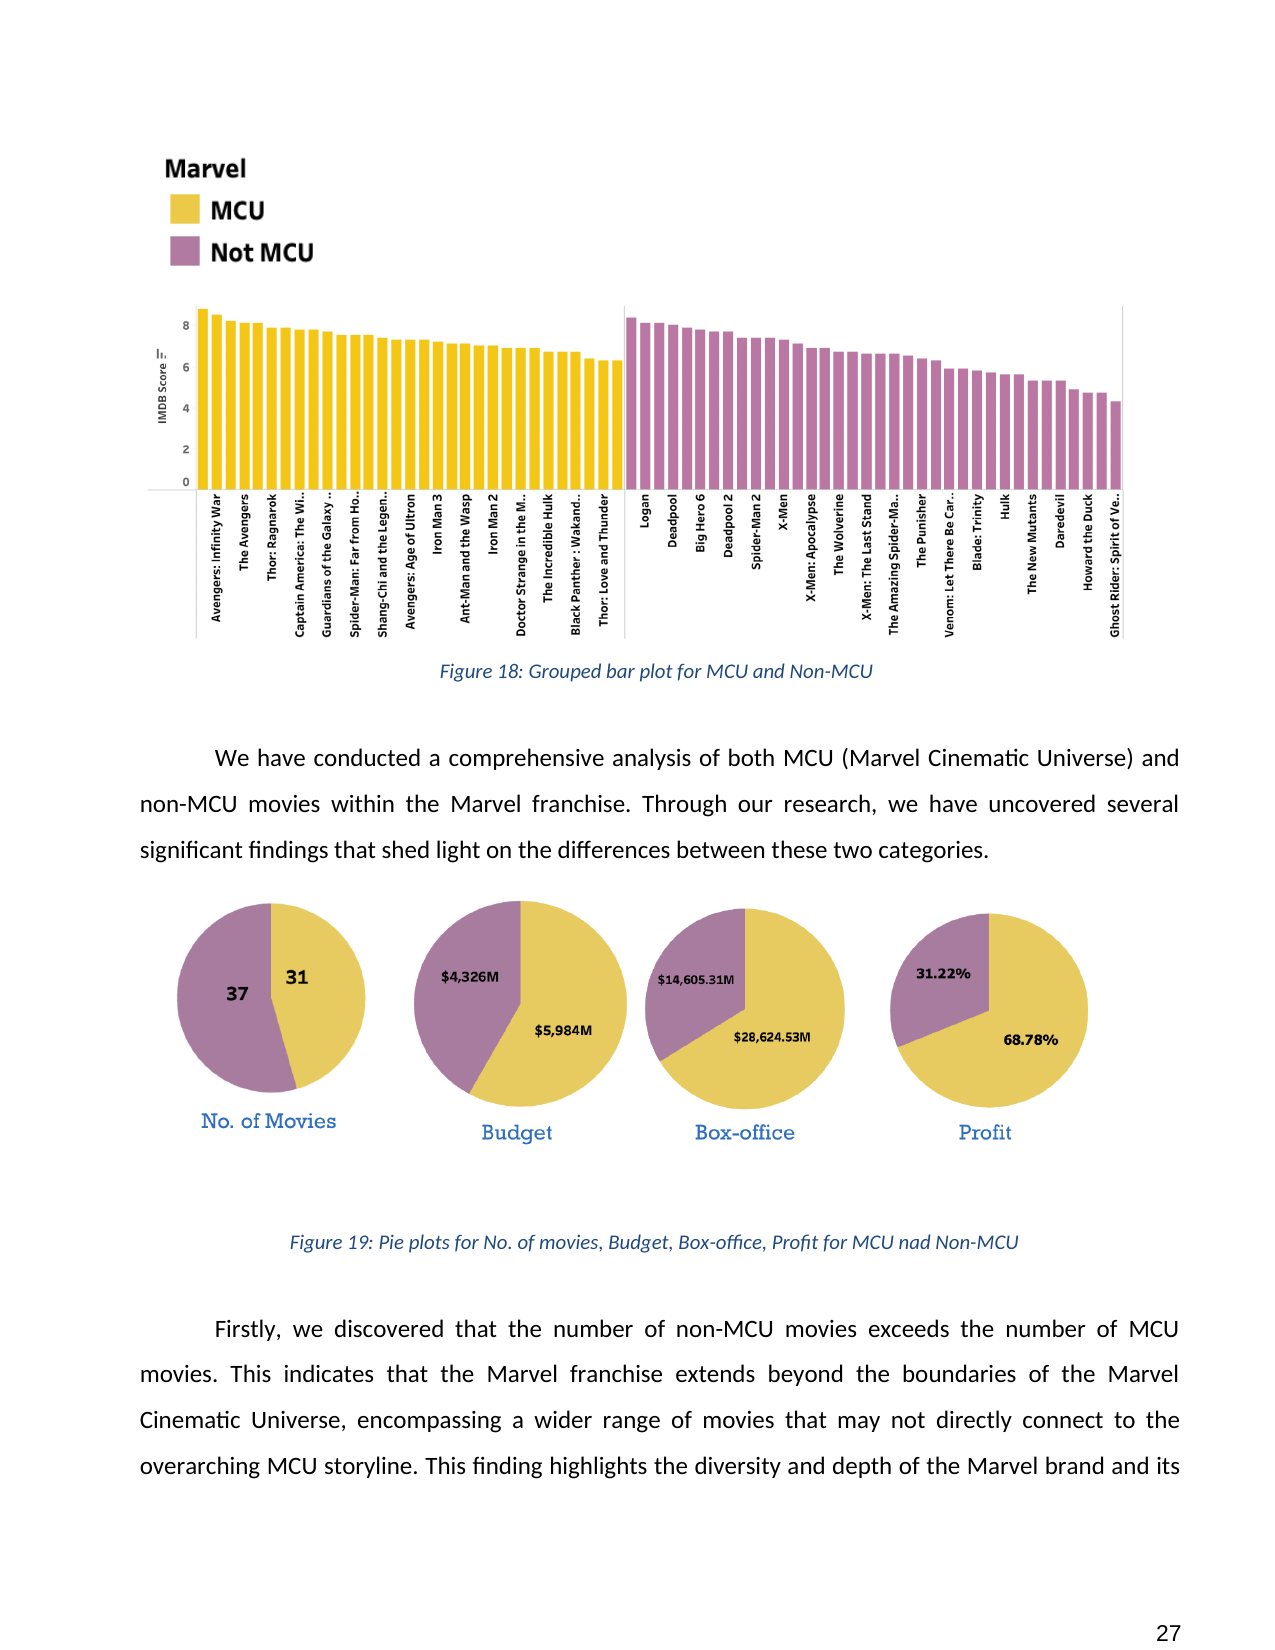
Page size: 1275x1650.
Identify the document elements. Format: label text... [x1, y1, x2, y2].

picture [139, 147, 363, 293]
text We have conducted a comprehensive analysis of both MCU (Marvel Cinematic Universe) and non-MCU movies within the Marvel franchise. Through our research, we have uncovered several significant findings that shed light on the differences between these two categories. [139, 743, 1181, 864]
subtitle Figure 18: Grouped bar plot for MCU and Non-MCU [139, 659, 1181, 684]
picture [139, 306, 1125, 646]
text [139, 1313, 1181, 1481]
picture [139, 879, 1125, 1178]
subtitle Figure 19: Pie plots for No. of movies, Budget, Box-office, Profit for MCU nad Non-MCU [214, 1229, 1181, 1254]
